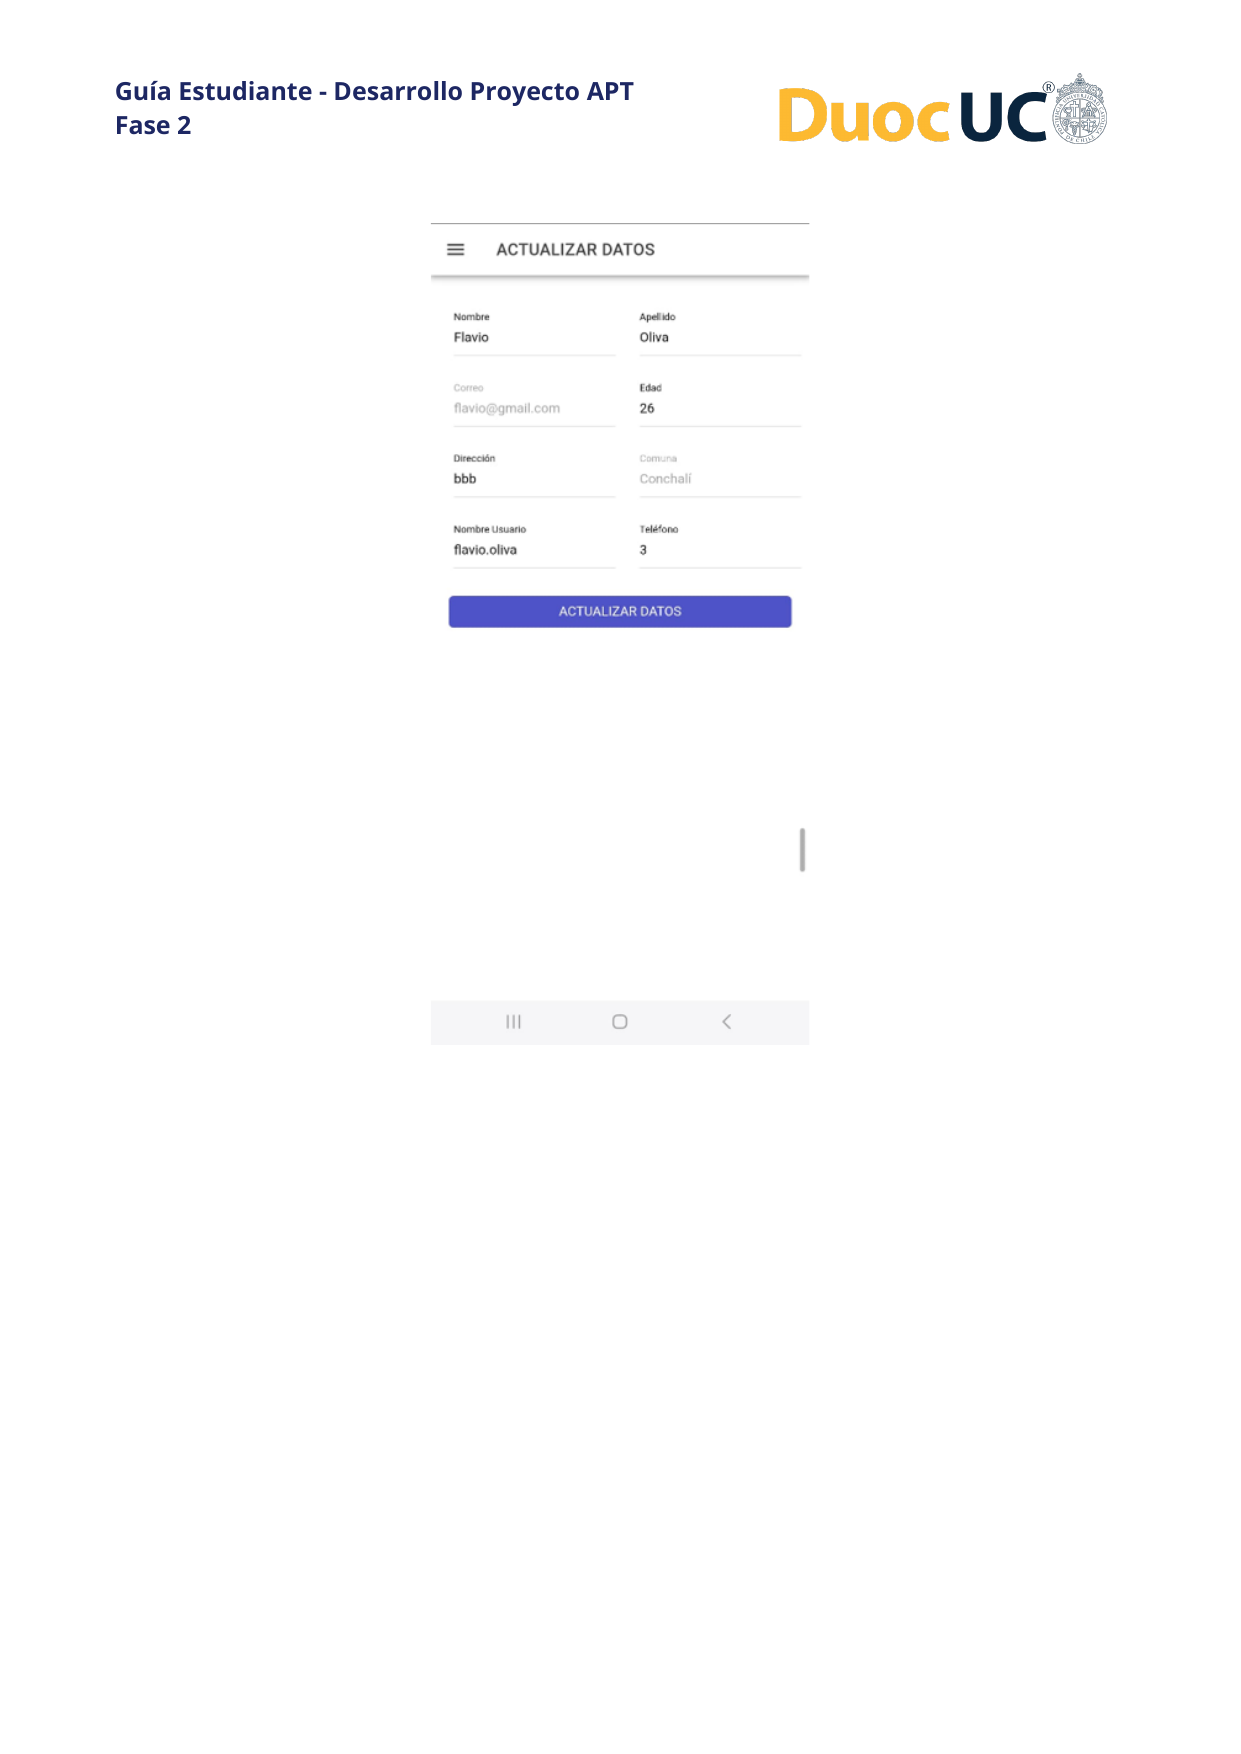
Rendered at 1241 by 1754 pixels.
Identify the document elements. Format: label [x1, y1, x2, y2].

picture [430, 223, 810, 1045]
picture [779, 73, 1107, 144]
